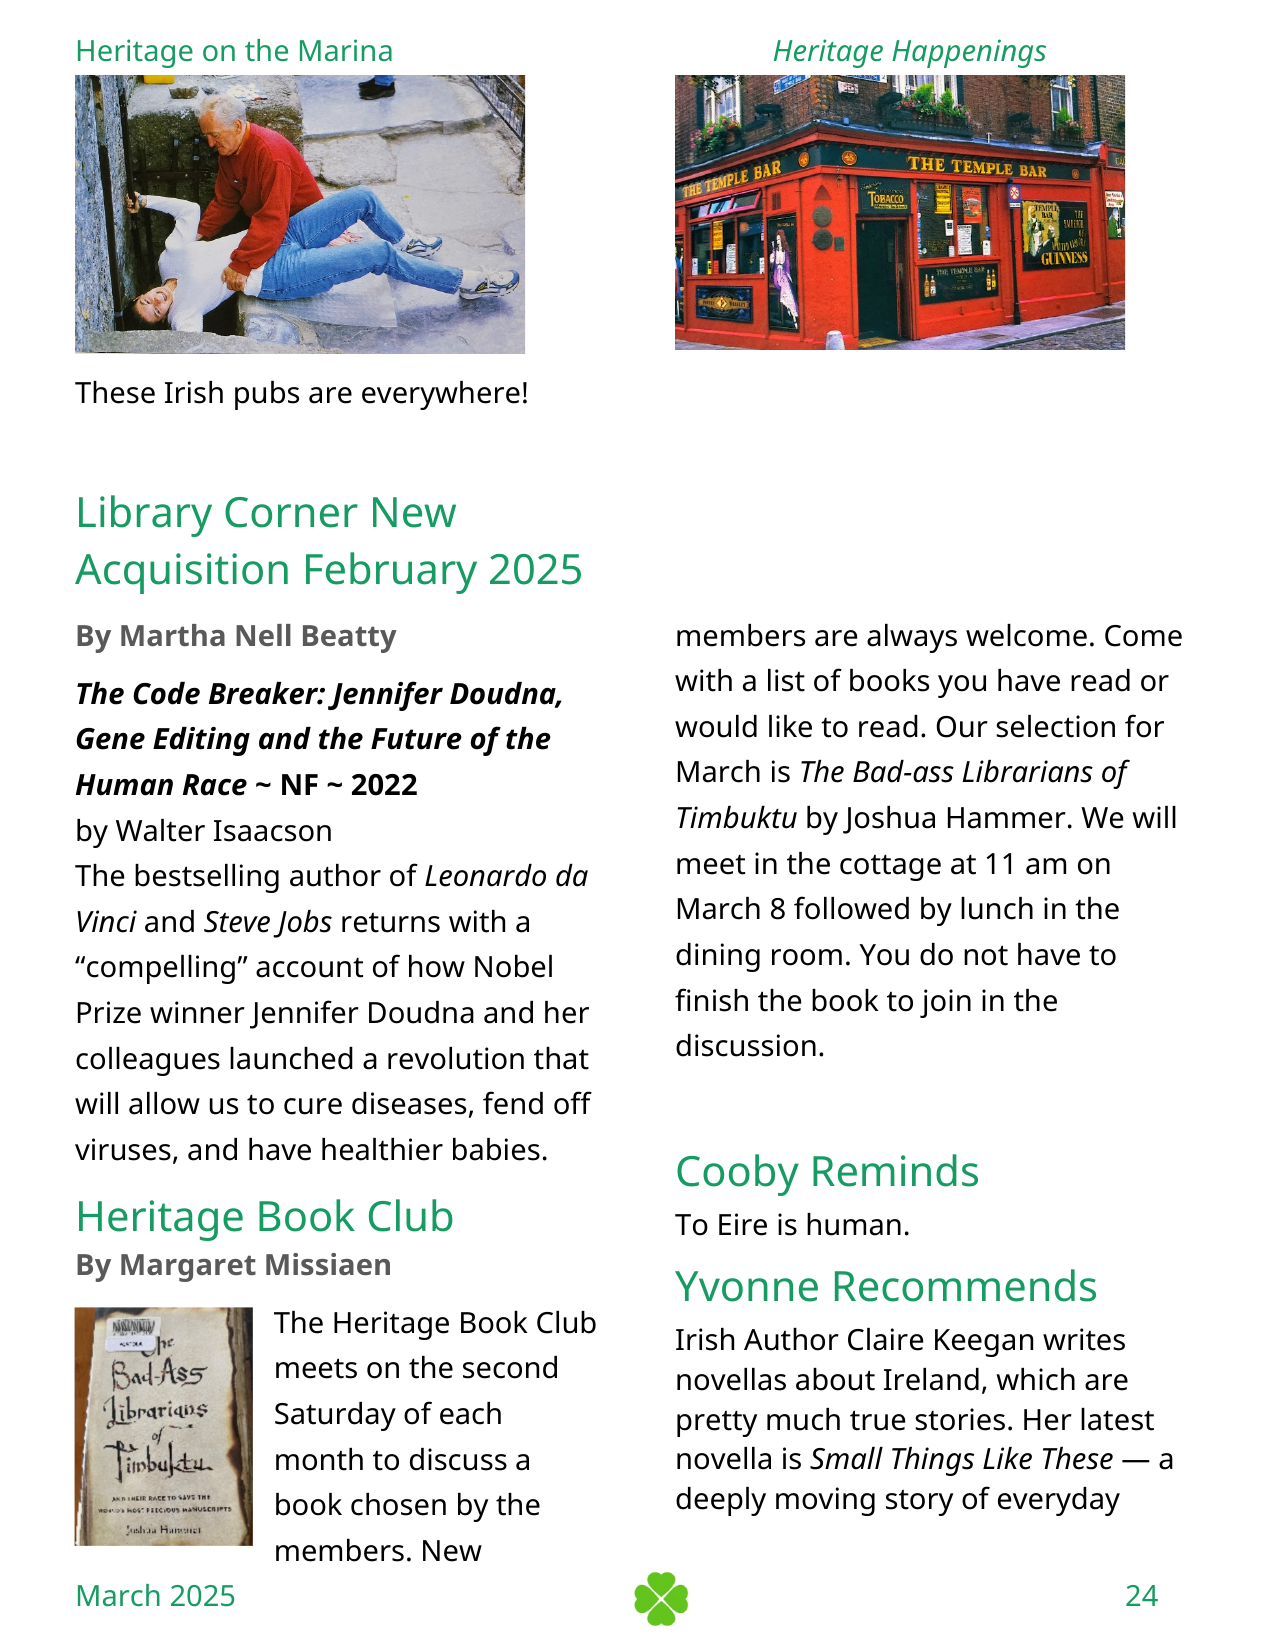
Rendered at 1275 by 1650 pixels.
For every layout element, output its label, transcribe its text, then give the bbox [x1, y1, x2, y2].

picture [75, 1308, 252, 1545]
text By Margaret Missiaen [75, 1244, 600, 1284]
text By Martha Nell Beatty [75, 615, 600, 654]
subtitle Cooby Reminds [675, 1142, 1200, 1198]
picture [75, 75, 525, 354]
text The Code Breaker: Jennifer Doudna, Gene Editing and the Future of the Human Race ~ NF ~ 2022 by Walter Isaacson The bestselling author of Leonardo da Vinci and Steve Jobs returns with a “compelling” account of how Nobel Prize winner Jennifer Doudna and her colleagues launched a revolution that will allow us to cure diseases, fend off viruses, and have healthier babies. [75, 673, 600, 1169]
picture [631, 1569, 693, 1629]
text These Irish pubs are everywhere! [75, 372, 600, 412]
subtitle Library Corner New Acquisition February 2025 [75, 483, 600, 596]
text To Eire is human. [675, 1205, 1200, 1244]
subtitle Heritage Book Club [75, 1187, 600, 1244]
subtitle Yvonne Recommends [675, 1257, 1200, 1313]
text The Heritage Book Club meets on the second Saturday of each month to discuss a book chosen by the members. New members are always welcome. Come with a list of books you have read or would like to read. Our selection for March is The Bad-ass Librarians of Timbuktu by Joshua Hammer. We will meet in the cottage at 11 am on March 8 followed by lunch in the dining room. You do not have to finish the book to join in the discussion. [675, 615, 1200, 1065]
picture [675, 75, 1125, 350]
